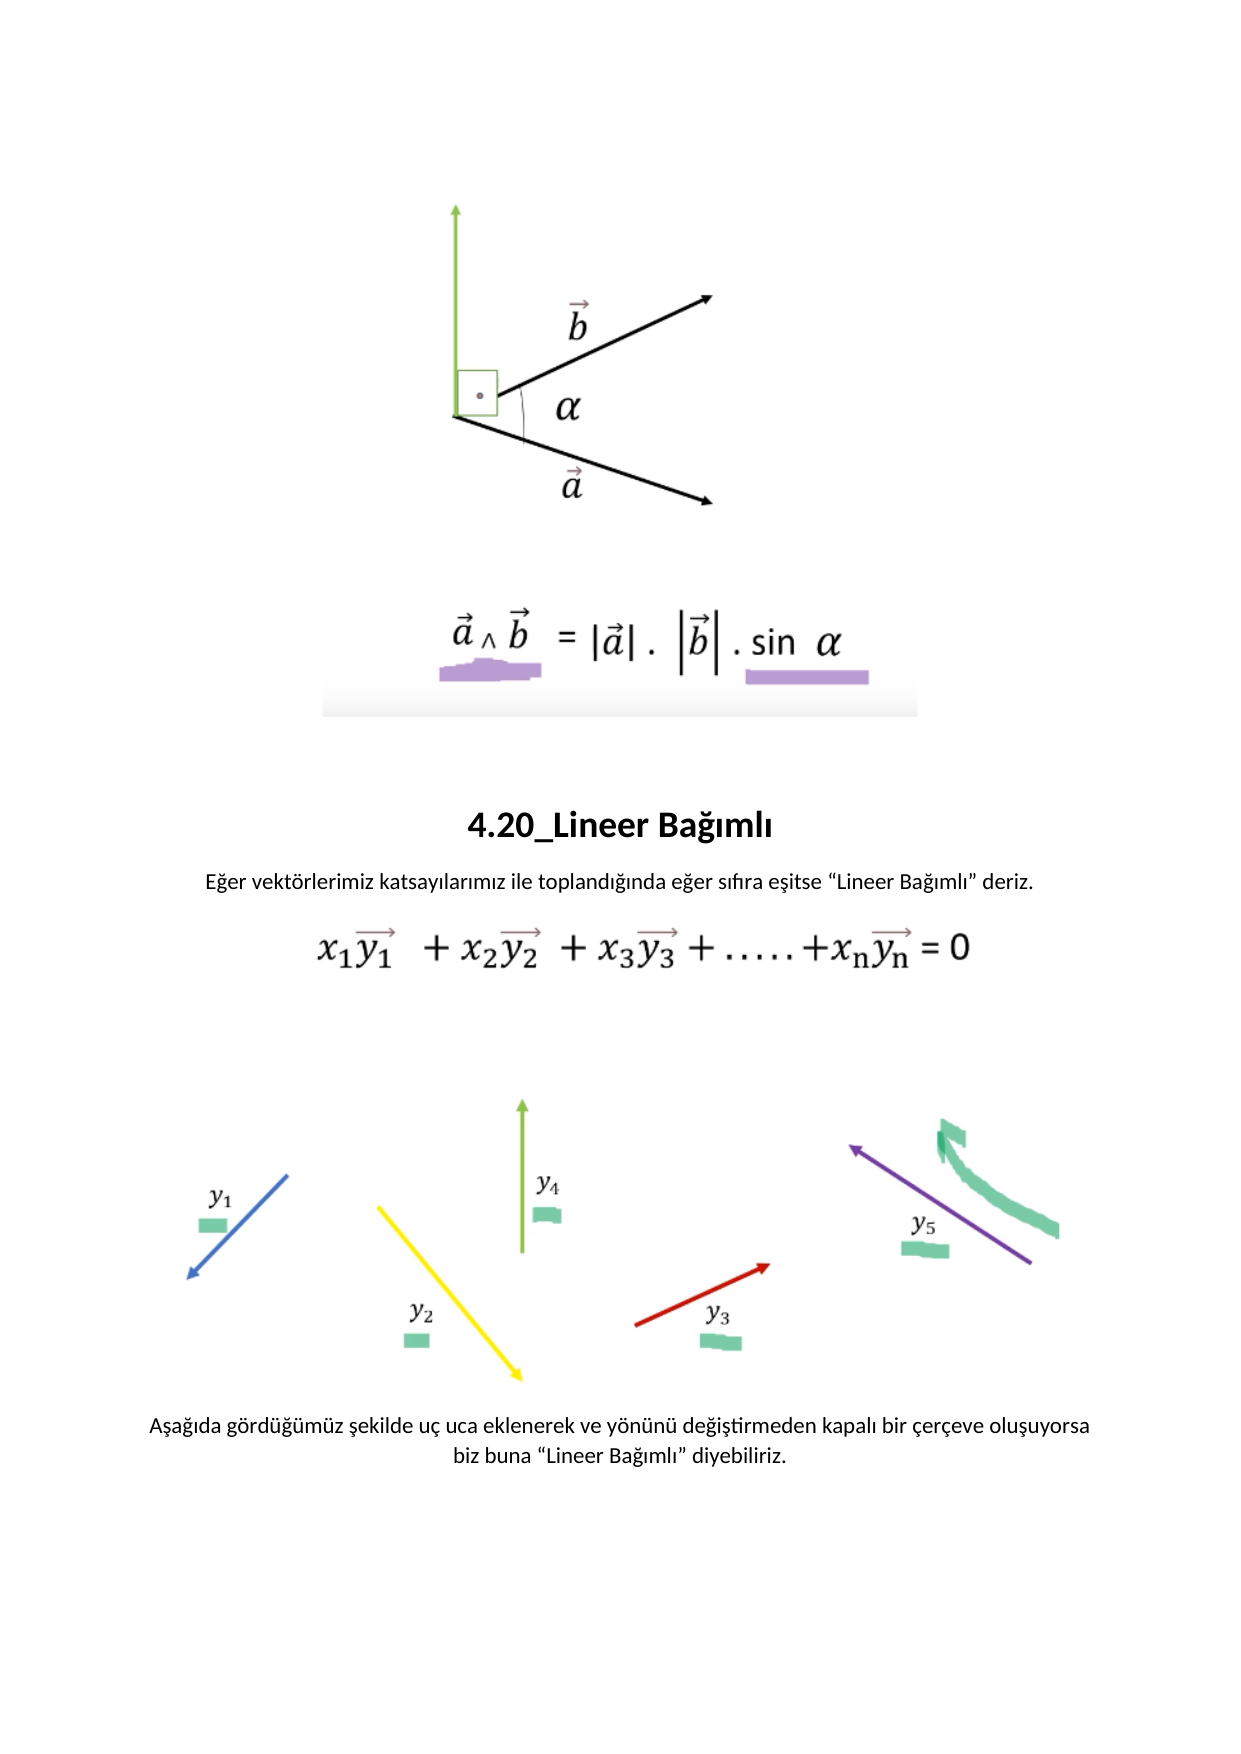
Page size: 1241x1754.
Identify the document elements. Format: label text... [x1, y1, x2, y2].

text Aşağıda gördüğümüz şekilde uç uca eklenerek ve yönünü değiştirmeden kapalı bir çerçeve oluşuyorsa biz buna “Lineer Bağımlı” diyebiliriz. [148, 1411, 1093, 1469]
text Eğer vektörlerimiz katsayılarımız ile toplandığında eğer sıfıra eşitse “Lineer Bağımlı” deriz. [148, 867, 1093, 896]
picture [150, 914, 1090, 1393]
text 4.20_Lineer Bağımlı [148, 801, 1093, 847]
picture [322, 147, 918, 717]
